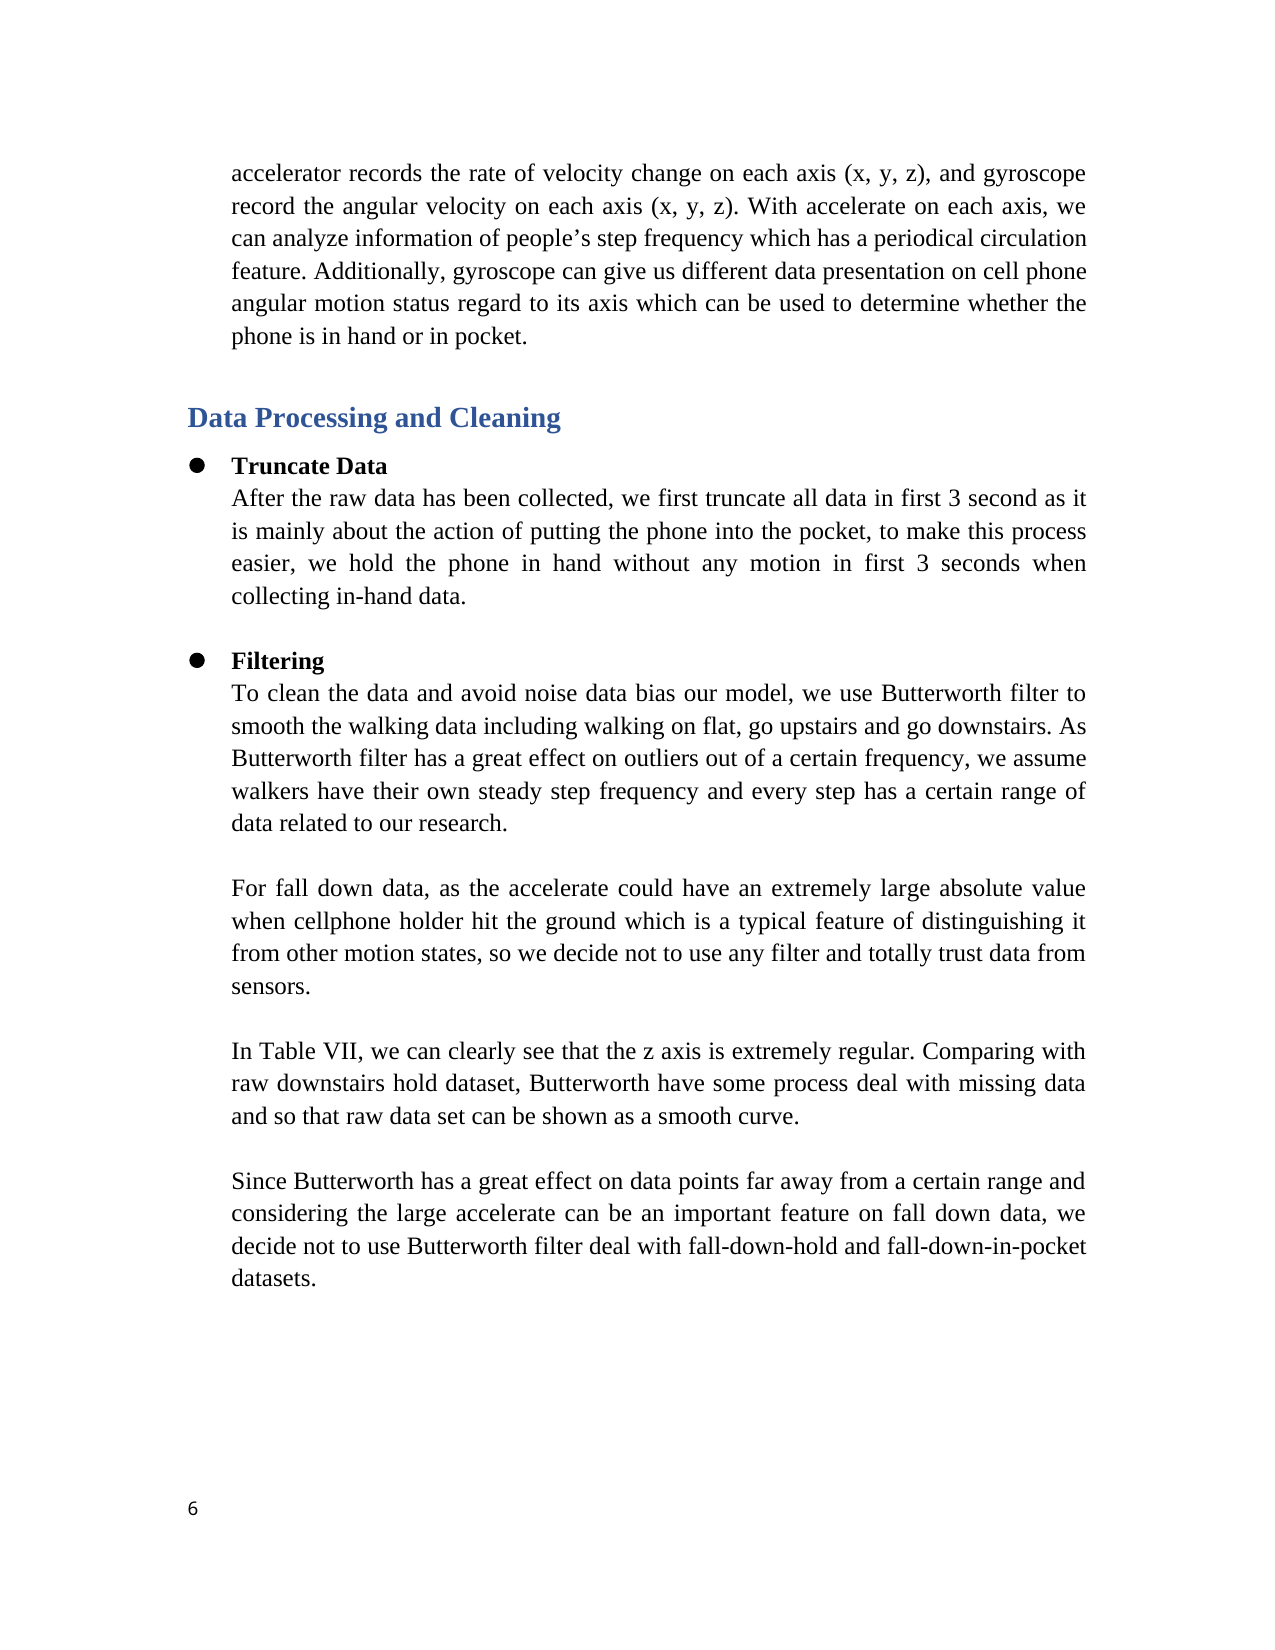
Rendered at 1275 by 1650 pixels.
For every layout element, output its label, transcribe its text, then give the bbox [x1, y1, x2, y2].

text For fall down data, as the accelerate could have an extremely large absolute value when cellphone holder hit the ground which is a typical feature of distinguishing it from other motion states, so we decide not to use any filter and totally trust data from sensors. [231, 872, 1087, 1002]
text After the raw data has been collected, we first truncate all data in first 3 second as it is mainly about the action of putting the phone into the pocket, to make this process easier, we hold the phone in hand without any motion in first 3 seconds when collecting in-hand data. [231, 482, 1087, 612]
text Since Butterworth has a great effect on data points far away from a certain range and considering the large accelerate can be an important feature on fall down data, we decide not to use Butterworth filter deal with fall-down-hold and fall-down-in-pocket datasets. [231, 1164, 1087, 1294]
list Filtering [187, 644, 1087, 677]
text In Table VII, we can clearly see that the z axis is extremely regular. Comparing with raw downstairs hold dataset, Butterworth have some process deal with missing data and so that raw data set can be shown as a smooth curve. [231, 1034, 1087, 1132]
text To clean the data and avoid noise data bias our model, we use Butterworth filter to smooth the walking data including walking on flat, go upstairs and go downstairs. As Butterworth filter has a great effect on outliers out of a certain frequency, we assume walkers have their own steady step frequency and every step has a certain range of data related to our research. [231, 677, 1087, 839]
text Data Processing and Cleaning [187, 384, 1087, 449]
list Truncate Data [187, 449, 1087, 482]
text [231, 157, 1087, 352]
